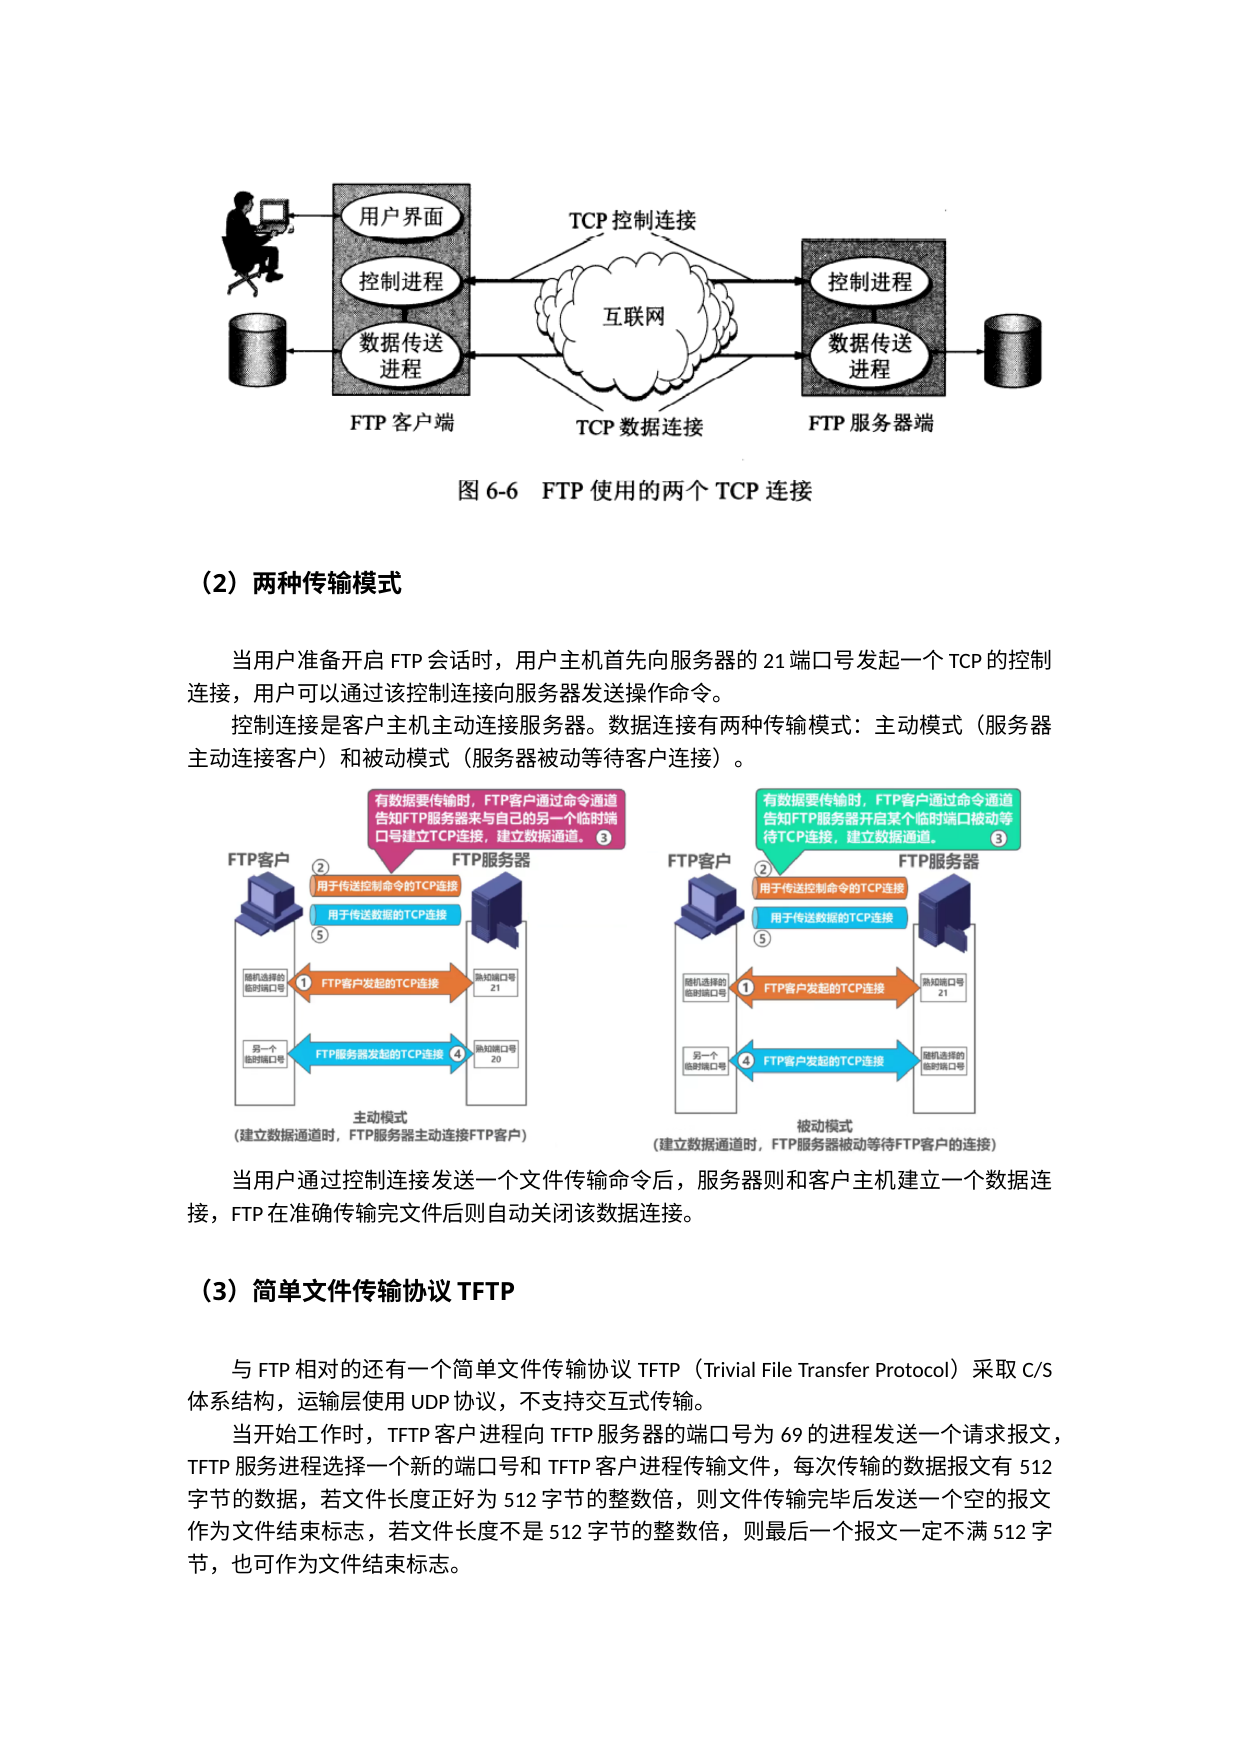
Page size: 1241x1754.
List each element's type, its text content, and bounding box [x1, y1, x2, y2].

list 当用户准备开启FTP会话时，用户主机首先向服务器的21端口号发起一个TCP的控制连接，用户可以通过该控制连接向服务器发送操作命令。 [187, 643, 1053, 708]
list 当用户通过控制连接发送一个文件传输命令后，服务器则和客户主机建立一个数据连接，FTP在准确传输完文件后则自动关闭该数据连接。 [187, 1163, 1053, 1228]
list 与FTP相对的还有一个简单文件传输协议TFTP（Trivial File Transfer Protocol）采取C/S体系结构，运输层使用UDP协议，不支持交互式传输。 [187, 1351, 1053, 1416]
picture [187, 162, 1053, 514]
subtitle （2）两种传输模式 [187, 549, 1053, 614]
list 控制连接是客户主机主动连接服务器。数据连接有两种传输模式：主动模式（服务器主动连接客户）和被动模式（服务器被动等待客户连接）。 [187, 708, 1053, 773]
picture [187, 775, 1048, 1160]
subtitle （3）简单文件传输协议TFTP [187, 1257, 1053, 1322]
list 当开始工作时，TFTP客户进程向TFTP服务器的端口号为69的进程发送一个请求报文，TFTP服务进程选择一个新的端口号和TFTP客户进程传输文件，每次传输的数据报文有512字节的数据，若文件长度正好为512字节的整数倍，则文件传输完毕后发送一个空的报文作为文件结束标志，若文件长度不是512字节的整数倍，则最后一个报文一定不满512字节，也可作为文件结束标志。 [187, 1416, 1053, 1579]
